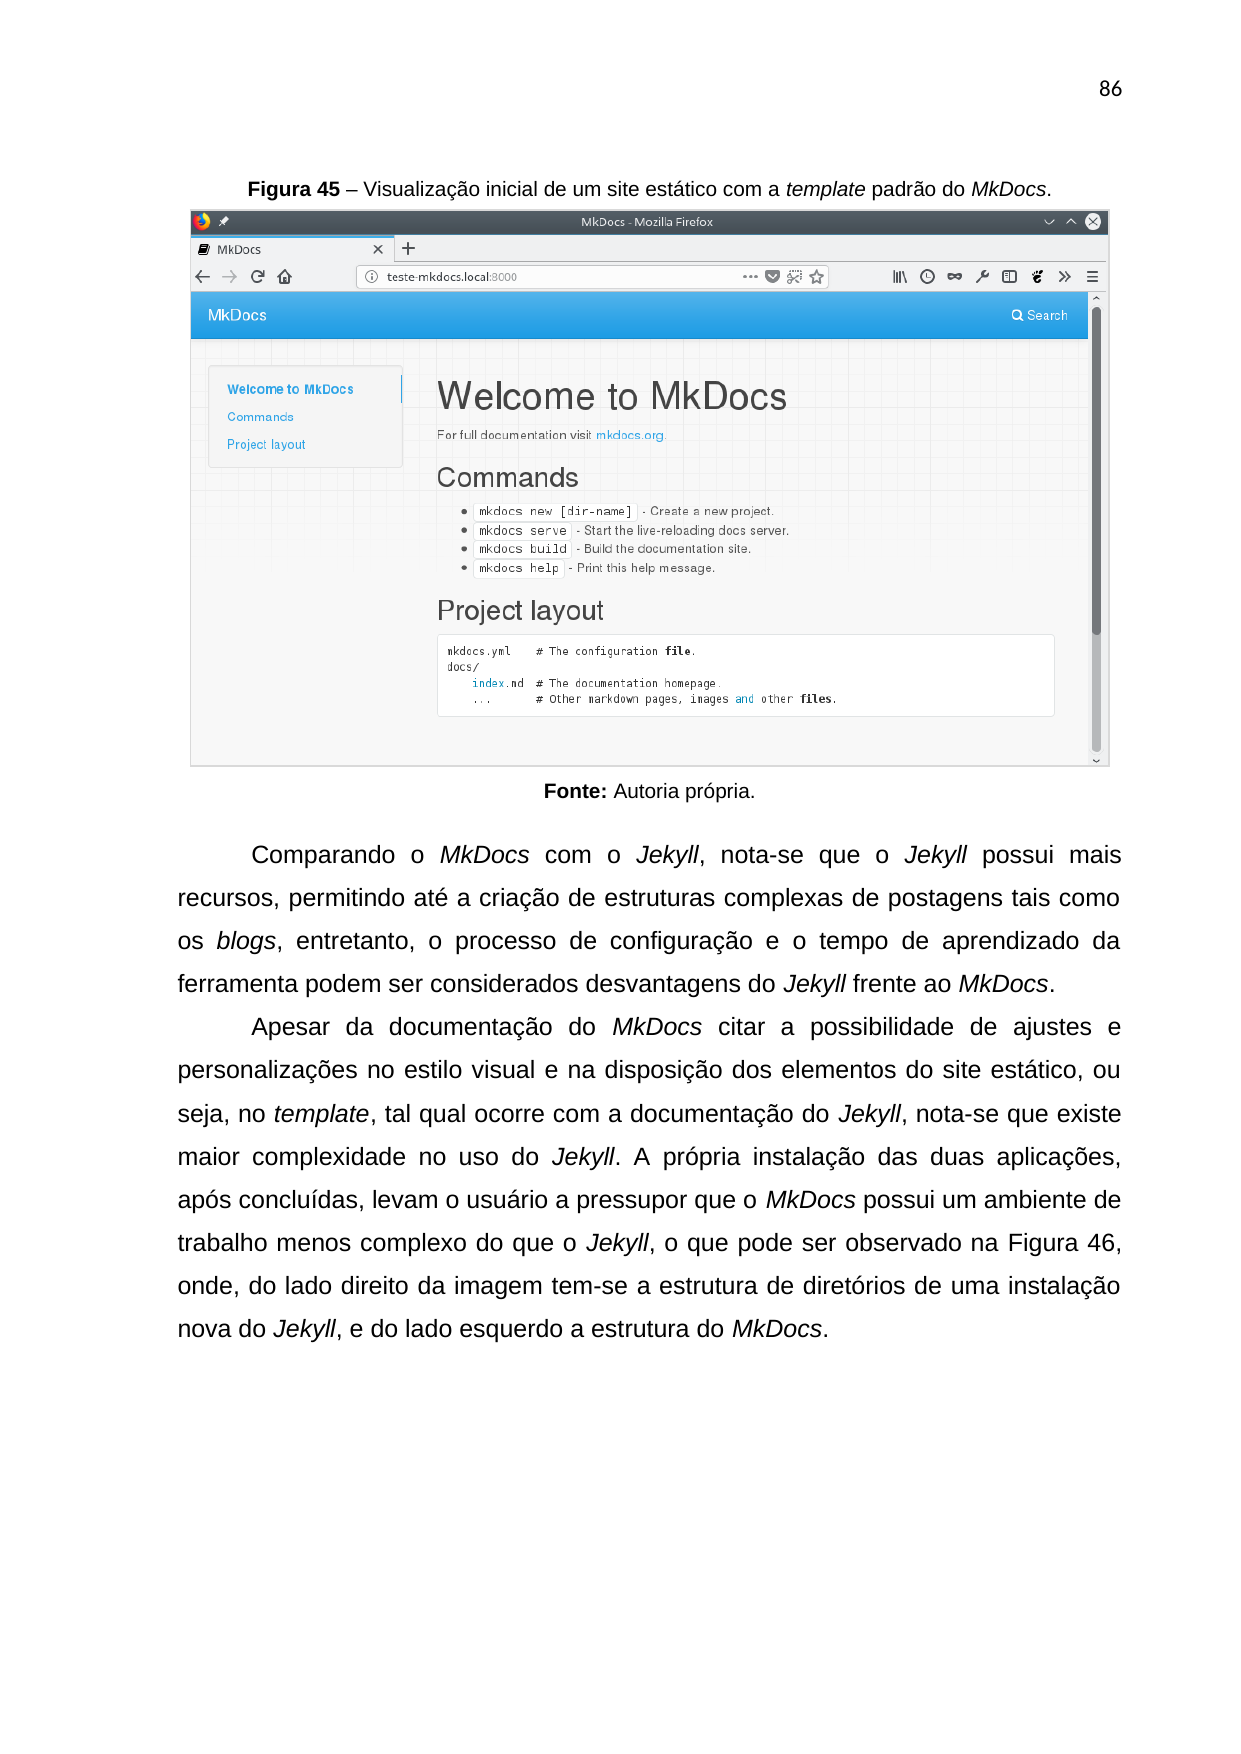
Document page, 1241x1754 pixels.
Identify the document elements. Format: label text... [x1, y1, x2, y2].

text Comparando o MkDocs com o Jekyll, nota-se que o Jekyll possui mais recursos, permitindo até a criação de estruturas complexas de postagens tais como os blogs, entretanto, o processo de configuração e o tempo de aprendizado da ferramenta podem ser considerados desvantagens do Jekyll frente ao MkDocs. [177, 840, 1122, 998]
text Apesar da documentação do MkDocs citar a possibilidade de ajustes e personalizações no estilo visual e na disposição dos elementos do site estático, ou seja, no template, tal qual ocorre com a documentação do Jekyll, nota-se que existe maior complexidade no uso do Jekyll. A própria instalação das duas aplicações, após concluídas, levam o usuário a pressupor que o MkDocs possui um ambiente de trabalho menos complexo do que o Jekyll, o que pode ser observado na Figura 46, onde, do lado direito da imagem tem-se a estrutura de diretórios de uma instalação nova do Jekyll, e do lado esquerdo a estrutura do MkDocs. [177, 1012, 1122, 1343]
text Figura 45 – Visualização inicial de um site estático com a template padrão do MkDocs. [177, 177, 1122, 201]
picture [191, 211, 1108, 765]
